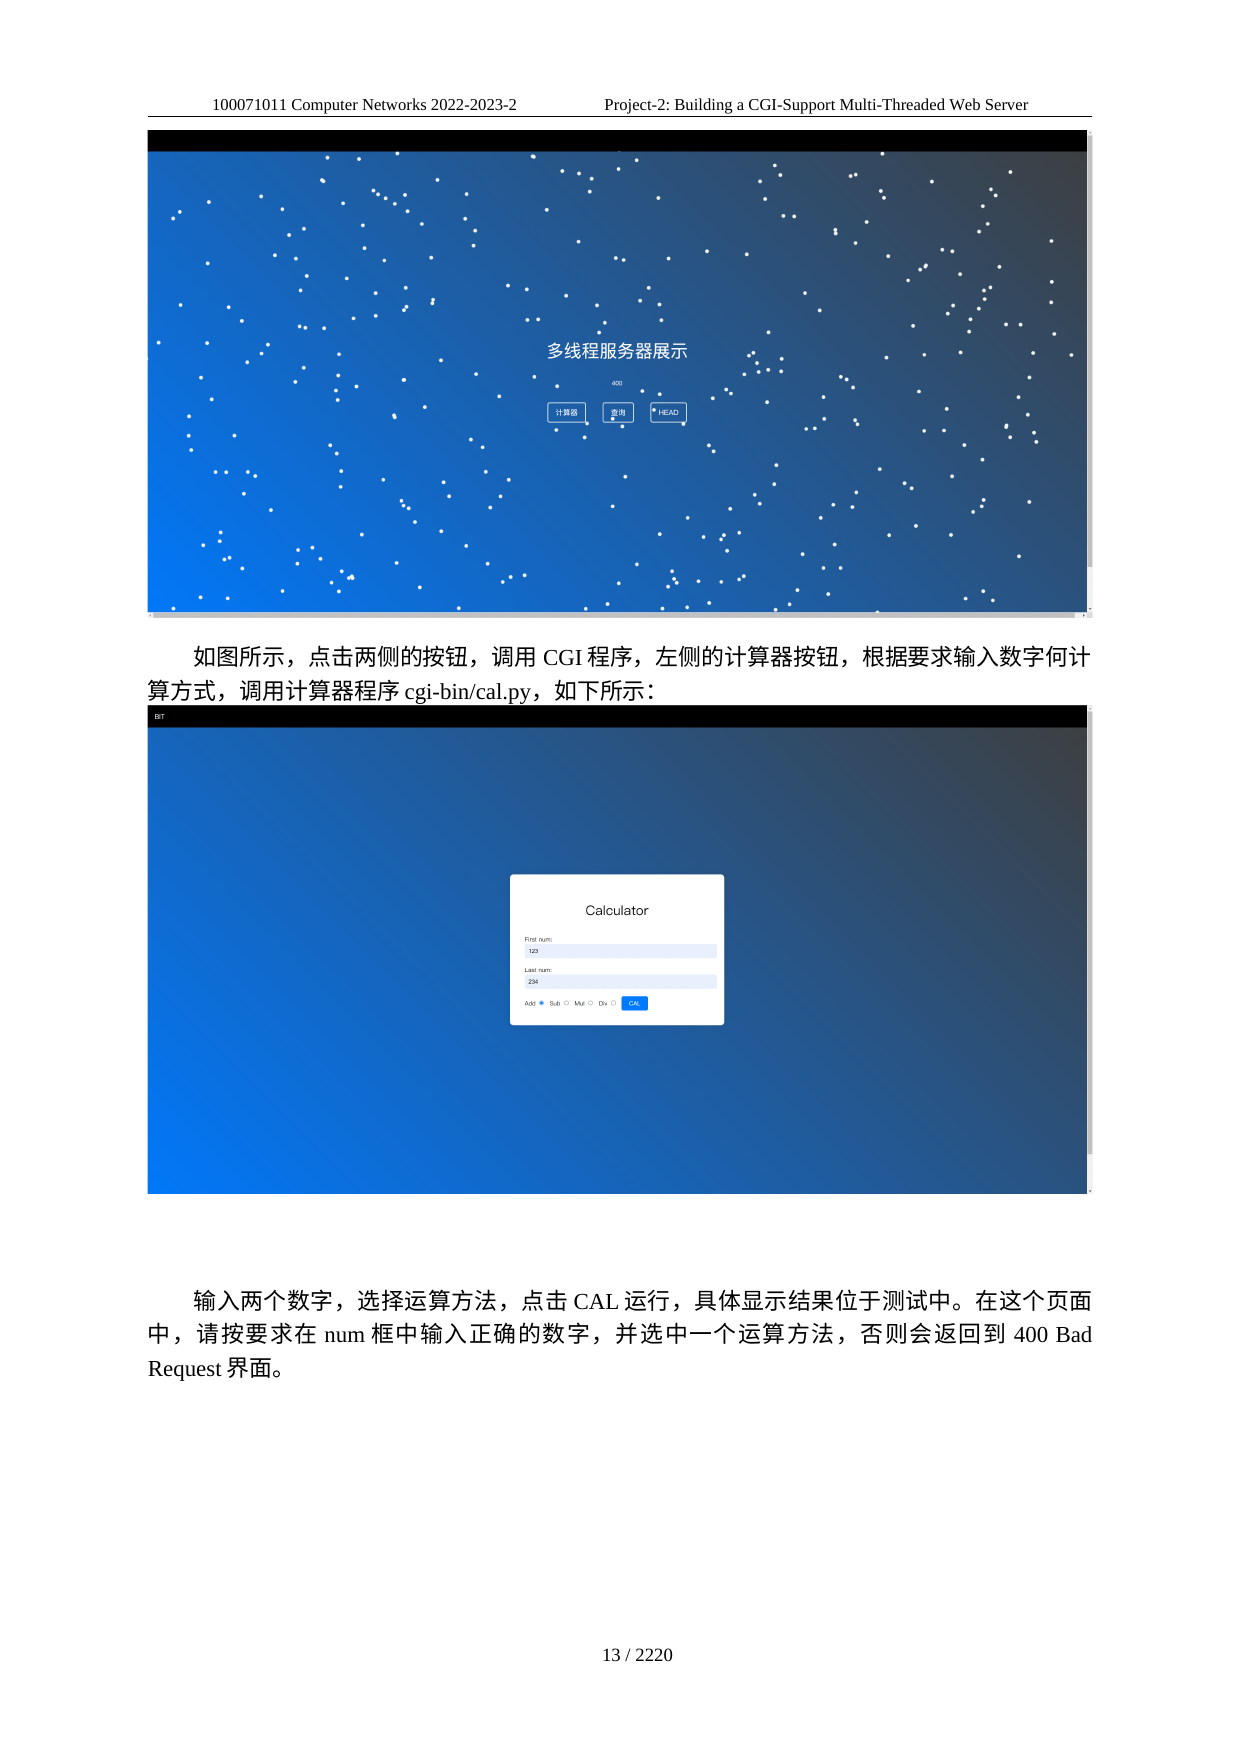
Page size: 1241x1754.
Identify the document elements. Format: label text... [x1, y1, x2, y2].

text 输入两个数字，选择运算方法，点击CAL运行，具体显示结果位于测试中。在这个页面中，请按要求在num框中输入正确的数字，并选中一个运算方法，否则会返回到400 Bad Request界面。 [148, 1283, 1092, 1383]
text 如图所示，点击两侧的按钮，调用CGI程序，左侧的计算器按钮，根据要求输入数字何计算方式，调用计算器程序cgi-bin/cal.py，如下所示： [148, 639, 1092, 705]
picture [147, 705, 1093, 1194]
picture [147, 130, 1093, 618]
